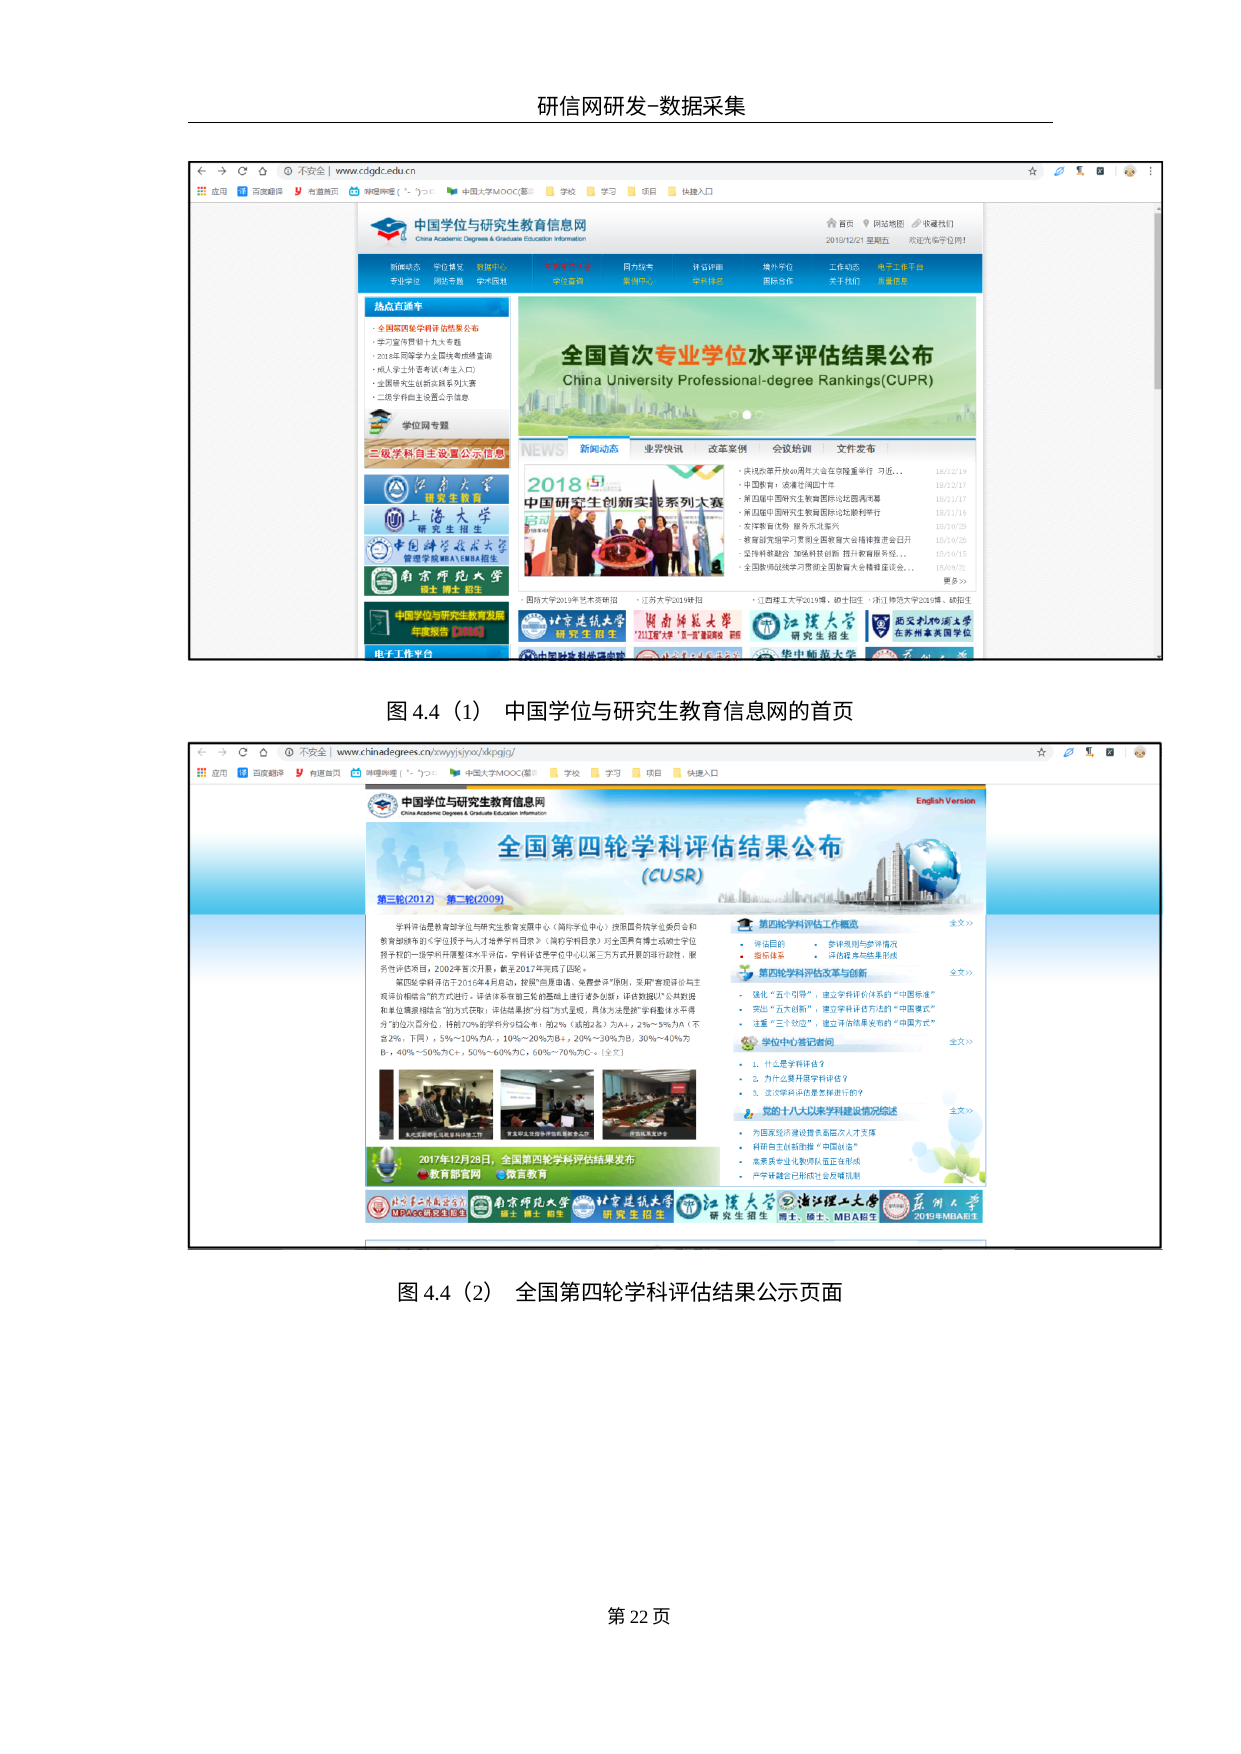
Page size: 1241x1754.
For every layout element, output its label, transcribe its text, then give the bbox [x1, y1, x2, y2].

picture [187, 161, 1164, 661]
picture [187, 741, 1163, 1250]
text 图4.4（1） 中国学位与研究生教育信息网的首页 [187, 693, 1053, 726]
text 图4.4（2） 全国第四轮学科评估结果公示页面 [187, 1274, 1053, 1307]
